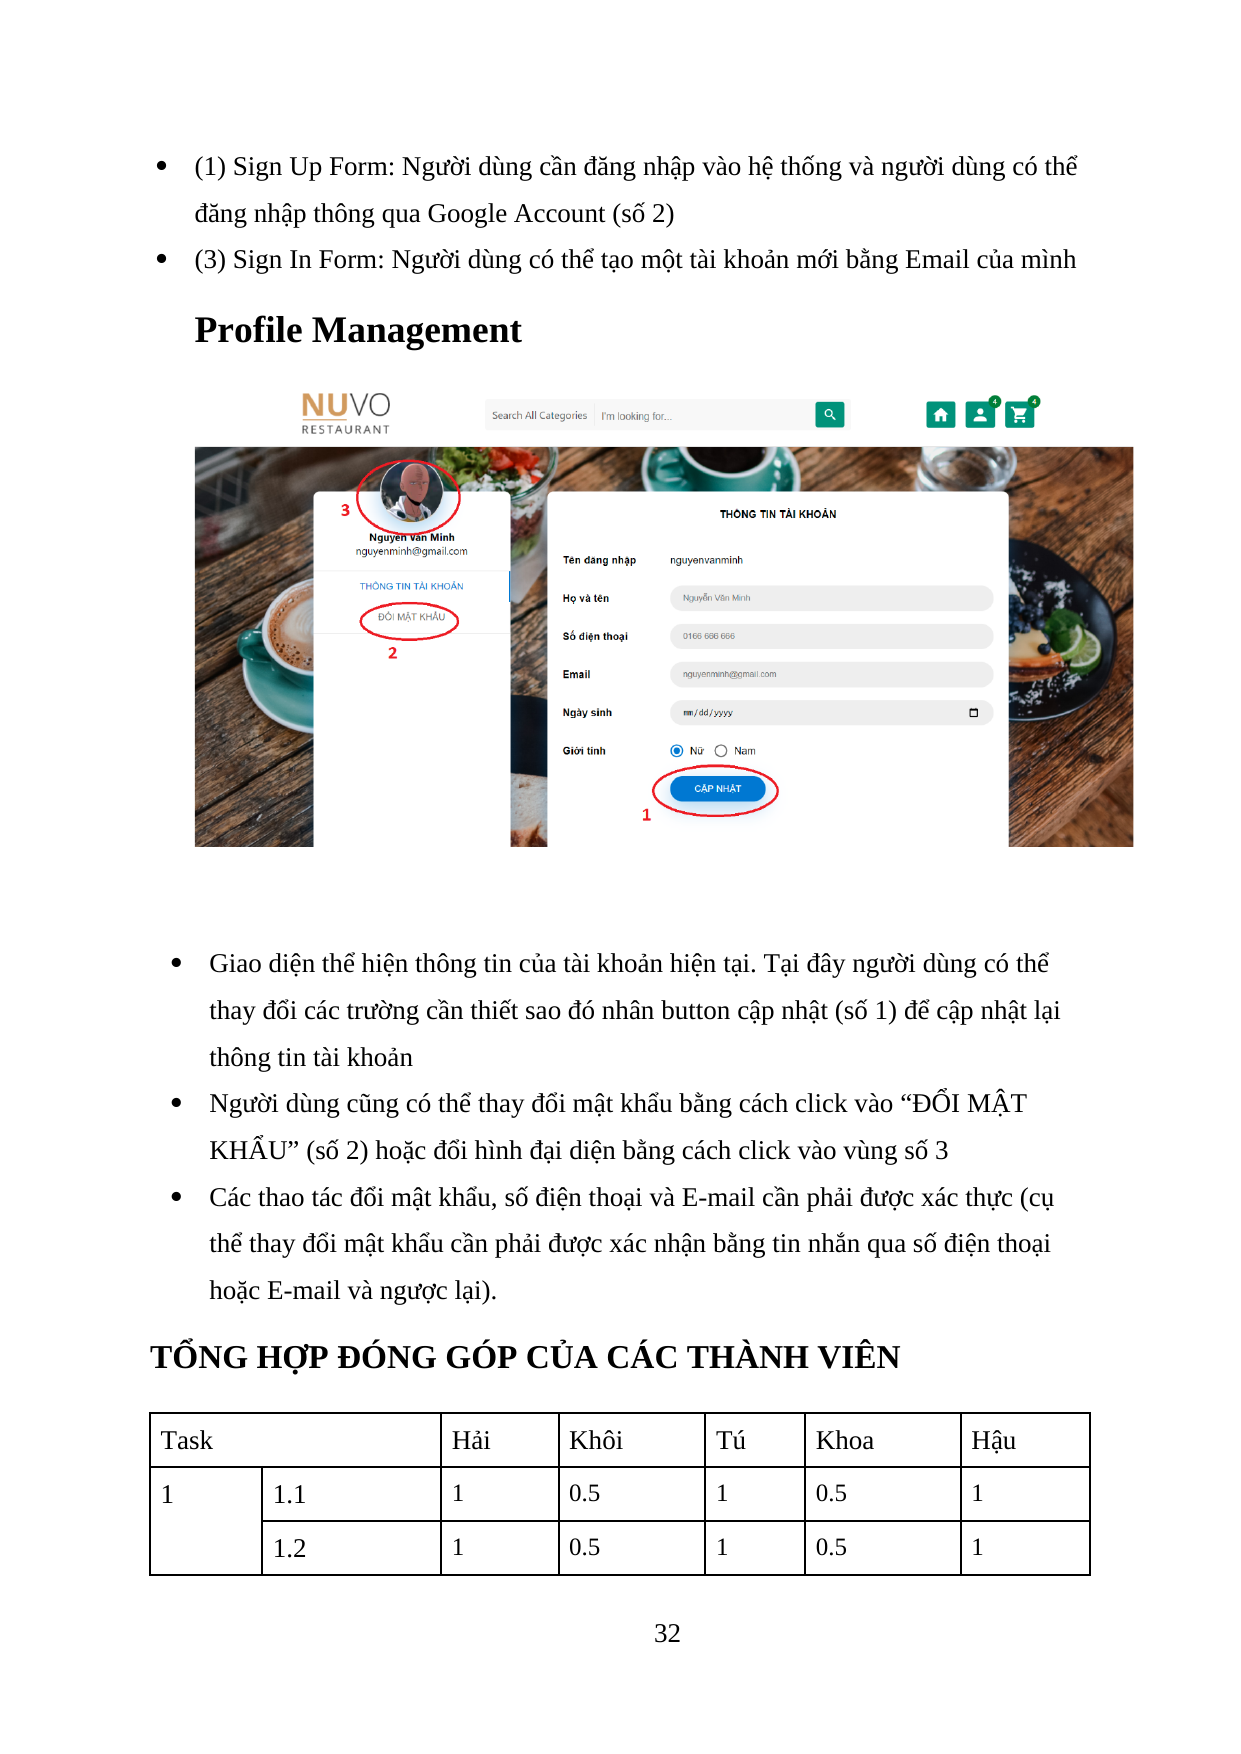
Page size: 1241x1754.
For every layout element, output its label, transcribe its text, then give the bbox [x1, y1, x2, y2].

table_header Task [151, 1414, 440, 1466]
table_cell 1 [706, 1468, 804, 1520]
table_cell 0.5 [806, 1522, 960, 1574]
picture [194, 391, 1134, 847]
table_cell 1 [962, 1468, 1089, 1520]
table_header Tú [706, 1414, 804, 1466]
list (1) Sign Up Form: Người dùng cần đăng nhập vào hệ thống và người dùng có thể đăng nhập thông qua Google Account (số 2) [157, 150, 1090, 228]
table_cell 1 [442, 1468, 558, 1520]
table_cell 1 [151, 1468, 261, 1574]
table_cell 1.2 [263, 1522, 440, 1574]
table_cell 0.5 [560, 1468, 704, 1520]
list (3) Sign In Form: Người dùng có thể tạo một tài khoản mới bằng Email của mình [157, 243, 1090, 275]
table_header Hậu [962, 1414, 1089, 1466]
text Profile Management [194, 307, 1090, 350]
table_cell 1.1 [263, 1468, 440, 1520]
list Người dùng cũng có thể thay đổi mật khẩu bằng cách click vào “ĐỔI MẬT KHẨU” (số 2) hoặc đổi hình đại diện bằng cách click vào vùng số 3 [172, 1087, 1090, 1165]
table_header Khoa [806, 1414, 960, 1466]
list TỔNG HỢP ĐÓNG GÓP CỦA CÁC THÀNH VIÊN [150, 1338, 1090, 1376]
table_header Khôi [560, 1414, 704, 1466]
table_cell 0.5 [560, 1522, 704, 1574]
table_cell 1 [706, 1522, 804, 1574]
table_cell 1 [442, 1522, 558, 1574]
table_cell 0.5 [806, 1468, 960, 1520]
table_header Hải [442, 1414, 558, 1466]
list Giao diện thể hiện thông tin của tài khoản hiện tại. Tại đây người dùng có thể thay đổi các trường cần thiết sao đó nhân button cập nhật (số 1) để cập nhật lại thông tin tài khoản [172, 947, 1090, 1072]
table_cell 1 [962, 1522, 1089, 1574]
list Các thao tác đổi mật khẩu, số điện thoại và E-mail cần phải được xác thực (cụ thể thay đổi mật khẩu cần phải được xác nhận bằng tin nhắn qua số điện thoại hoặc E-mail và ngược lại). [172, 1181, 1090, 1305]
